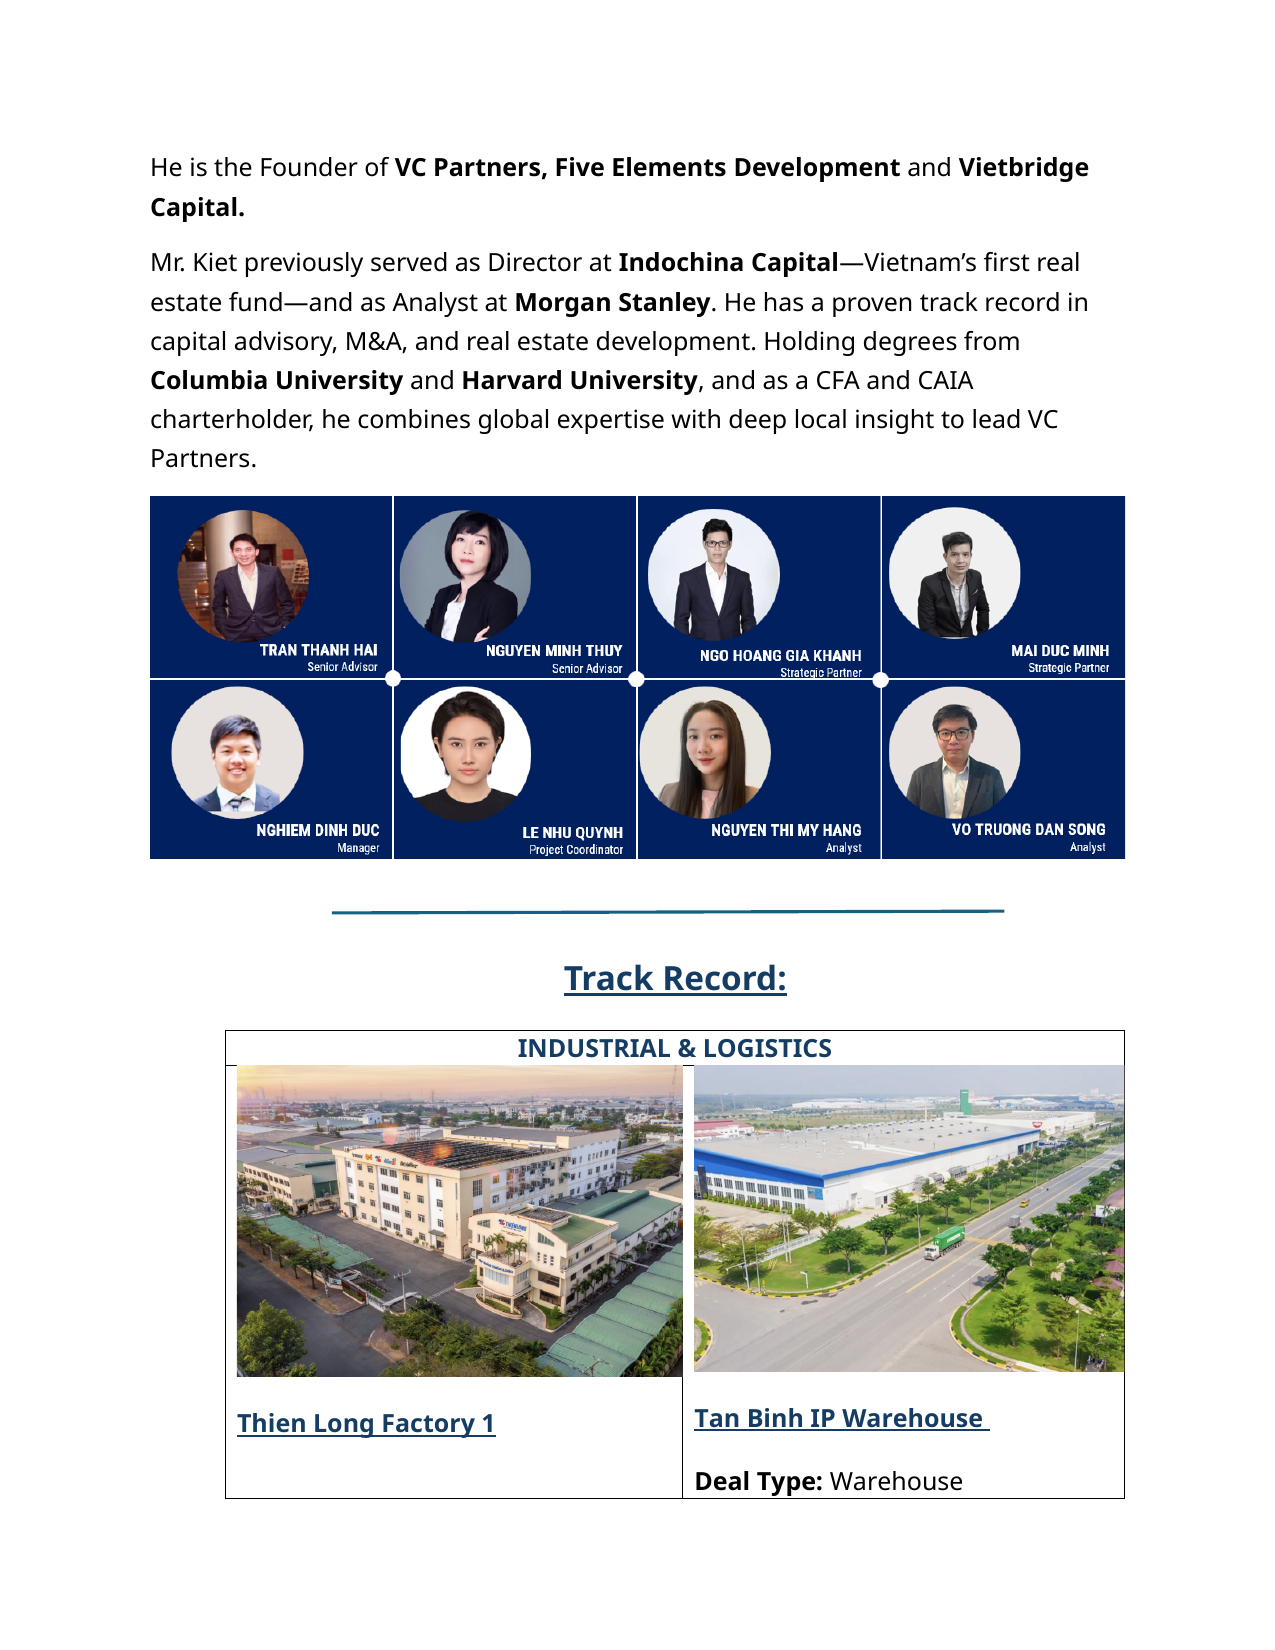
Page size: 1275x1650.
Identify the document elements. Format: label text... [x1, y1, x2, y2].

text Track Record: [225, 955, 1125, 1000]
picture [694, 1065, 1125, 1372]
text Mr. Kiet previously served as Director at Indochina Capital—Vietnam’s first real estate fund—and as Analyst at Morgan Stanley. He has a proven track record in capital advisory, M&A, and real estate development. Holding degrees from Columbia University and Harvard University, and as a CFA and CAIA charterholder, he combines global expertise with deep local insight to lead VC Partners. [150, 245, 1125, 475]
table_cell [683, 1066, 1124, 1498]
picture [236, 1065, 683, 1377]
table_header INDUSTRIAL & LOGISTICS [226, 1031, 1124, 1064]
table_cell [226, 1066, 682, 1498]
picture [150, 496, 1125, 859]
